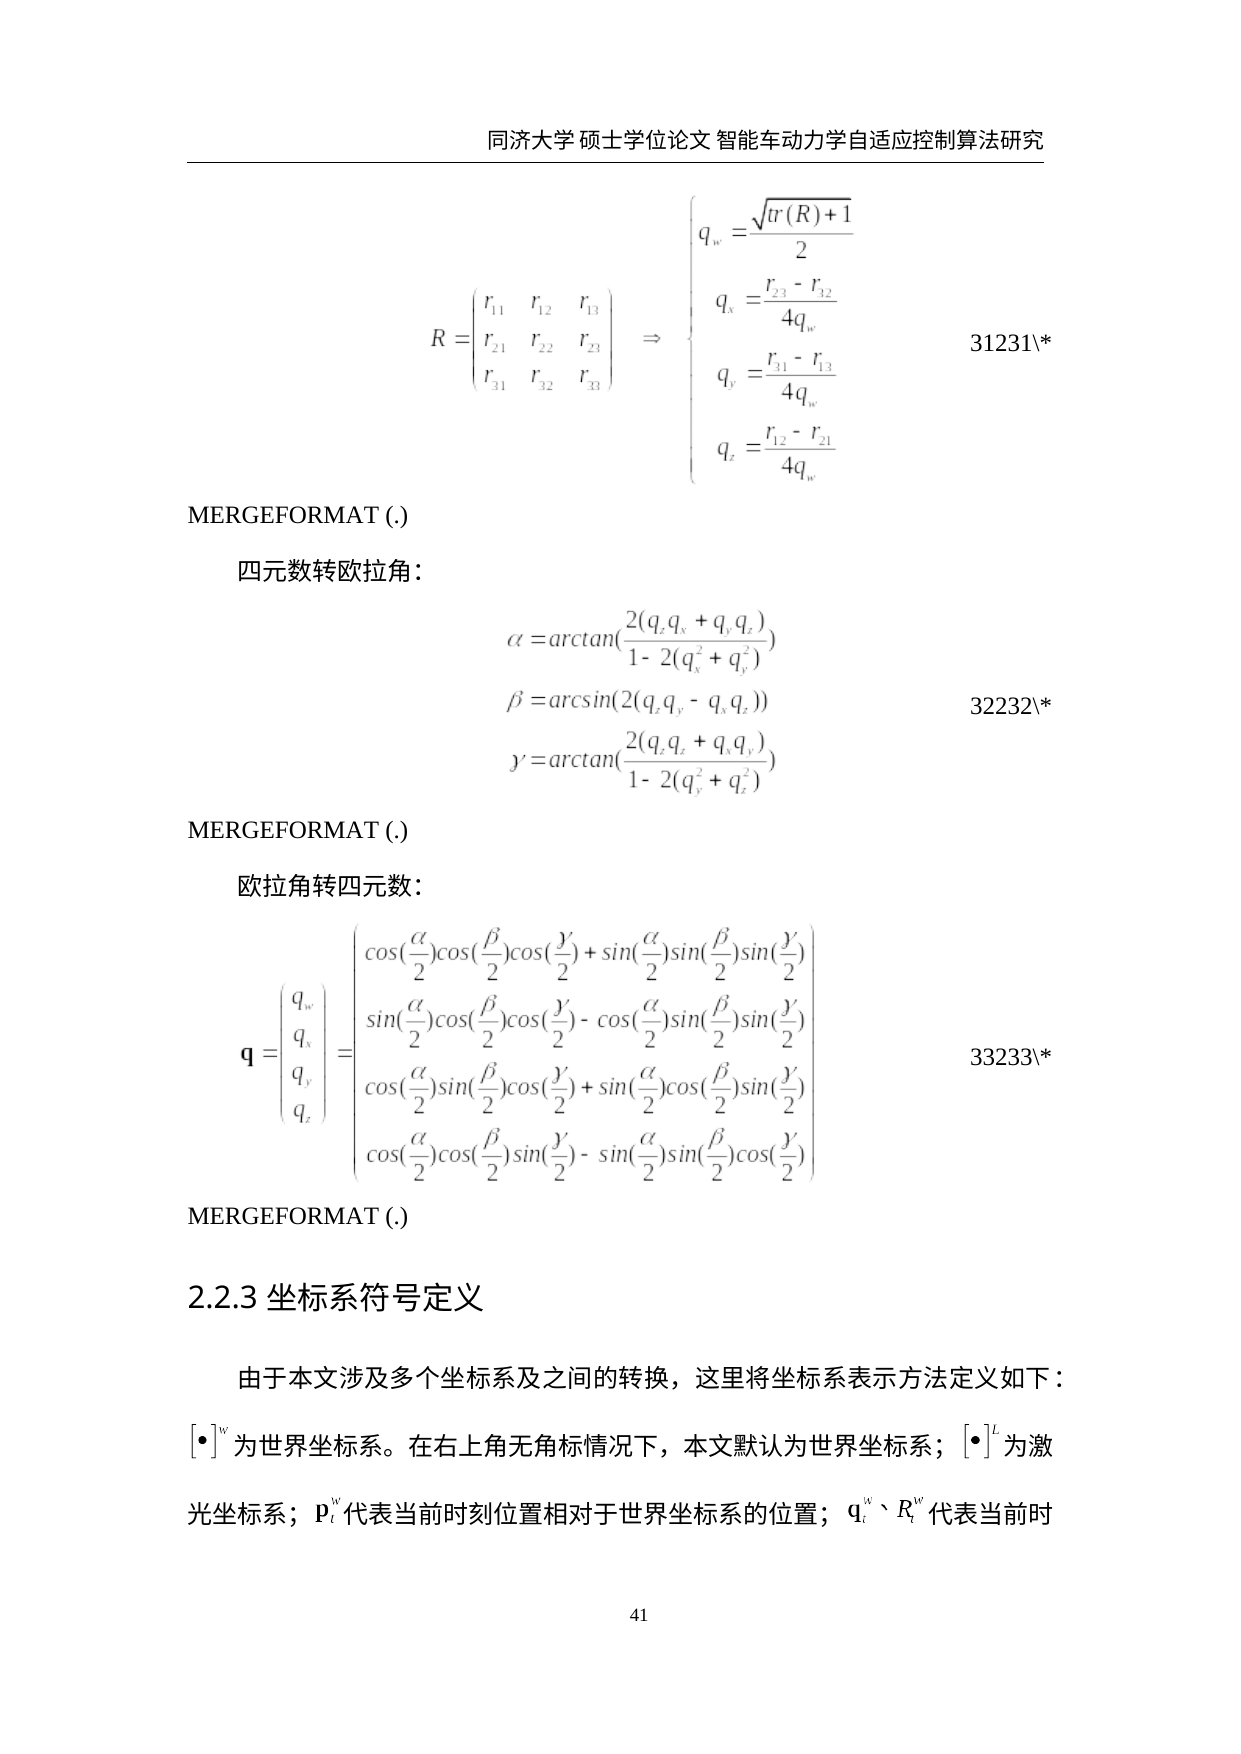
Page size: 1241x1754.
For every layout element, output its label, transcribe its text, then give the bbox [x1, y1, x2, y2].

text 四元数转欧拉角： [187, 536, 1053, 604]
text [187, 1342, 1053, 1546]
text 2.2.3 坐标系符号定义 [187, 1262, 1053, 1330]
text 欧拉角转四元数： [187, 851, 1053, 918]
